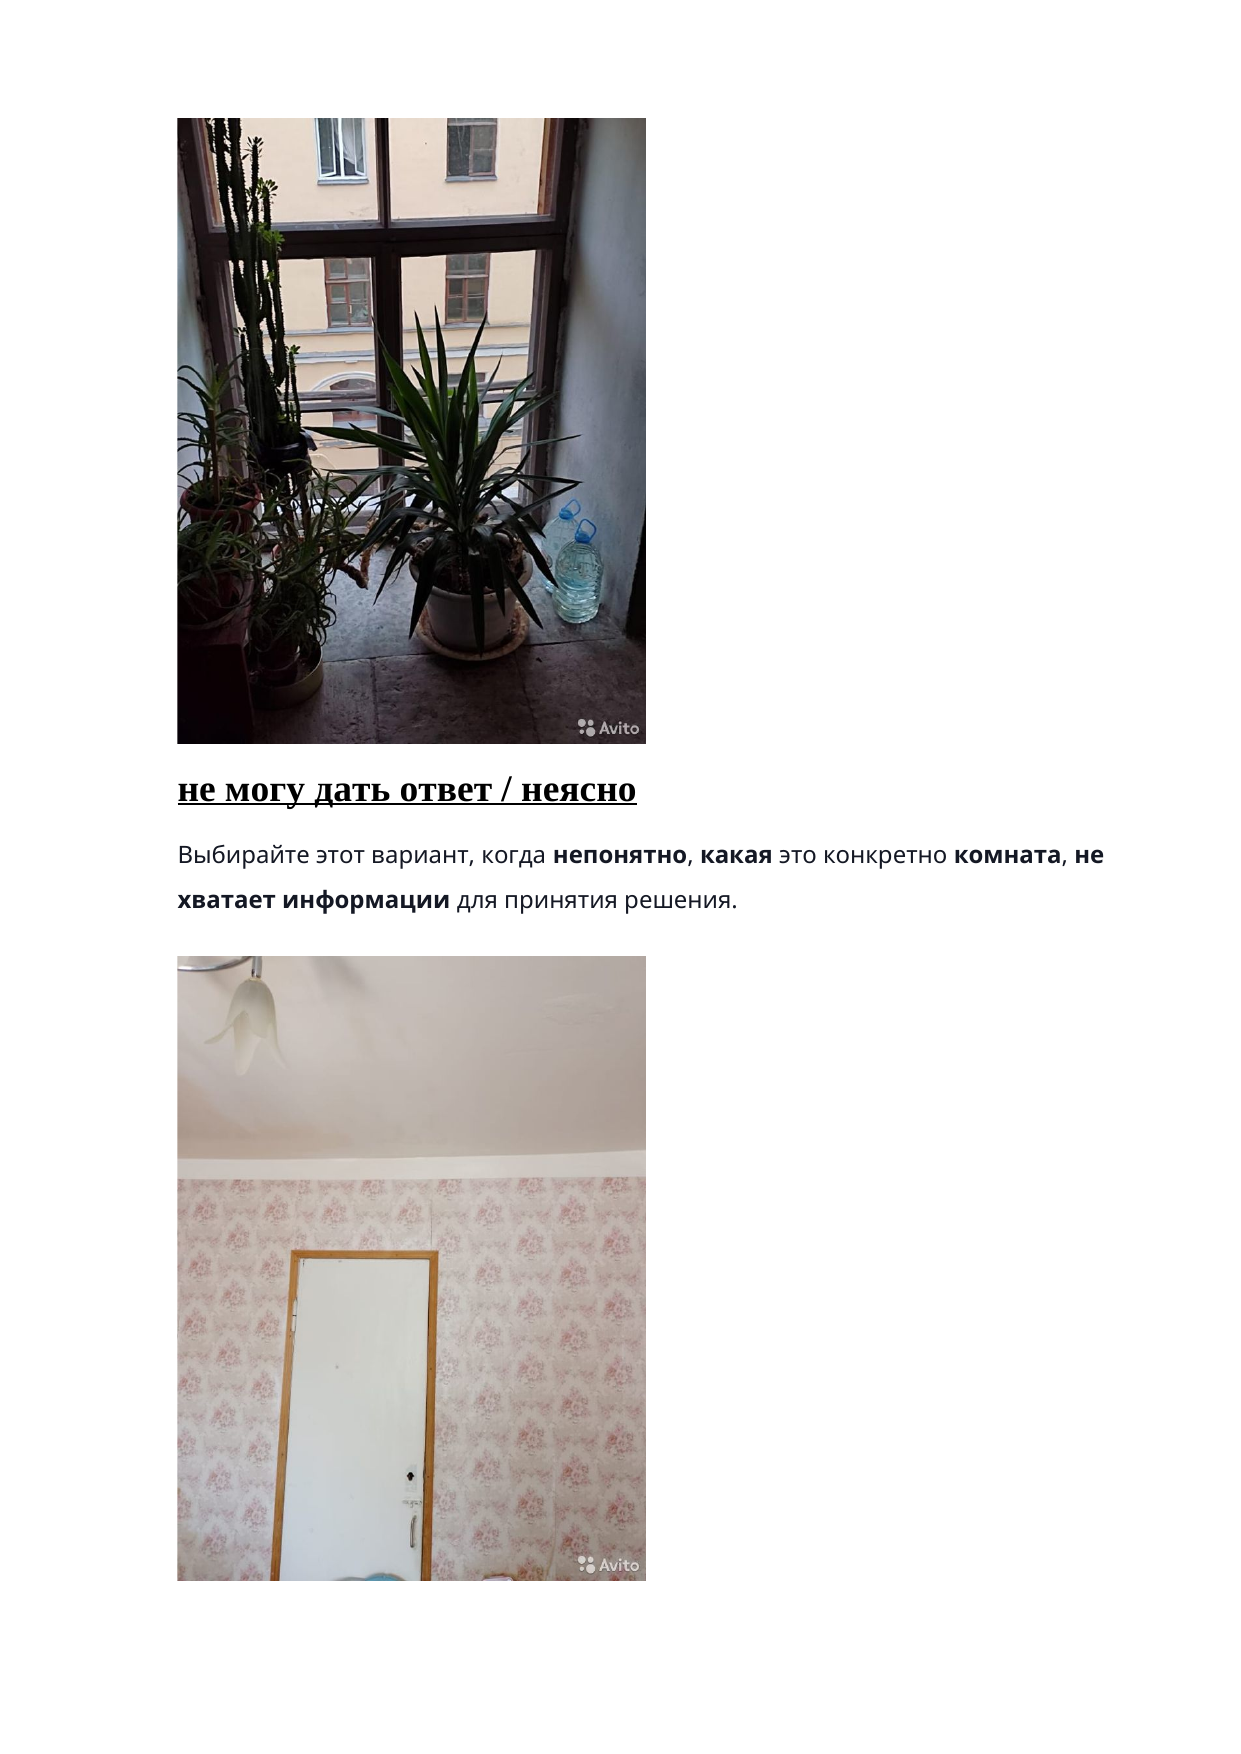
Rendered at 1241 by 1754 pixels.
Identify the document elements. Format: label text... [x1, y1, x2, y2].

text не могу дать ответ / неясно [177, 766, 1152, 809]
picture [177, 956, 646, 1581]
picture [177, 118, 646, 744]
text Выбирайте этот вариант, когда непонятно, какая это конкретно комната, не хватает информации для принятия решения. [177, 838, 1152, 915]
